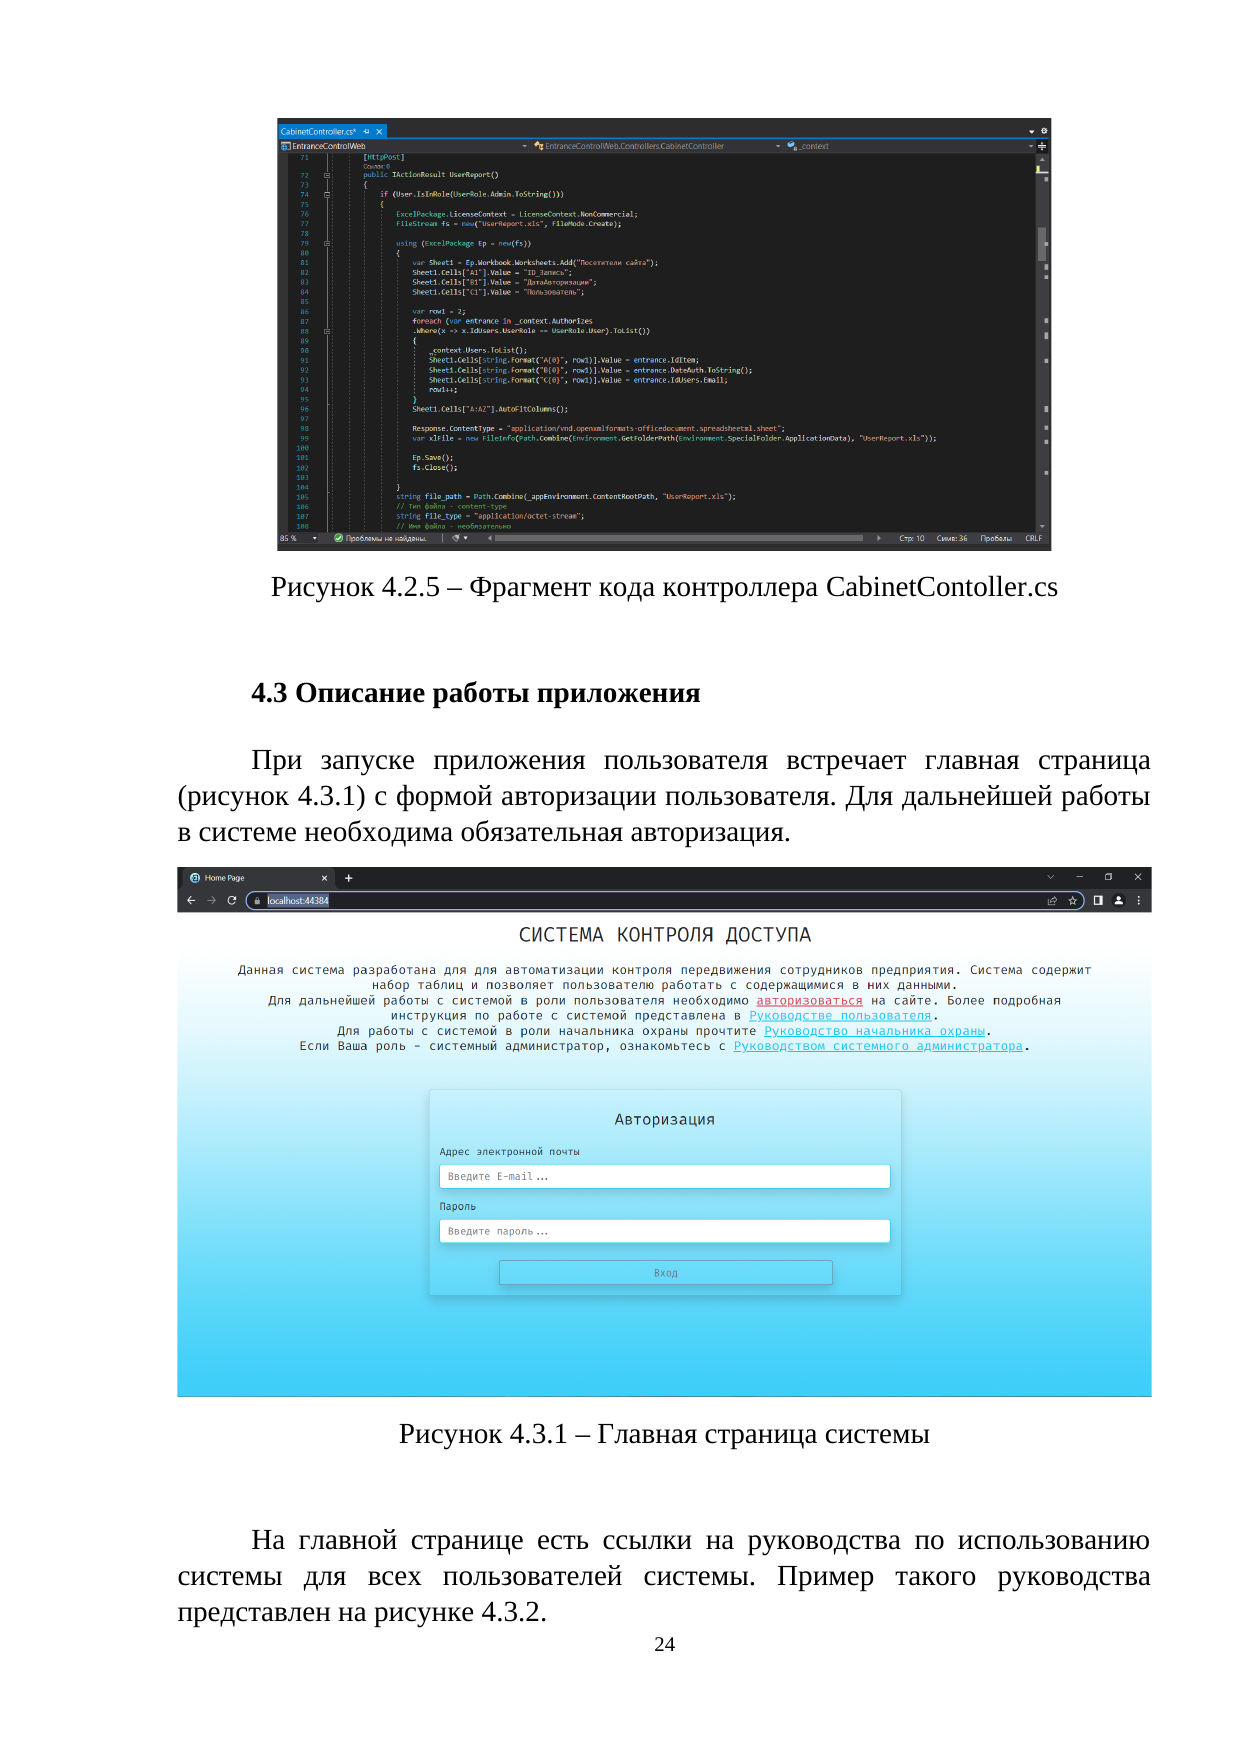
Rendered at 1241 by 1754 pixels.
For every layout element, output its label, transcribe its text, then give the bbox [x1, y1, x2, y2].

text На главной странице есть ссылки на руководства по использованию системы для всех пользователей системы. Пример такого руководства представлен на рисунке 4.3.2. [177, 1522, 1152, 1628]
text Рисунок 4.3.1 – Главная страница системы [177, 1416, 1152, 1450]
picture [177, 867, 1152, 1397]
picture [277, 118, 1052, 551]
text Рисунок 4.2.5 – Фрагмент кода контроллера CabinetContoller.cs [177, 569, 1152, 603]
text 4.3 Описание работы приложения [177, 675, 1152, 708]
text При запуске приложения пользователя встречает главная страница (рисунок 4.3.1) с формой авторизации пользователя. Для дальнейшей работы в системе необходима обязательная авторизация. [177, 742, 1152, 848]
